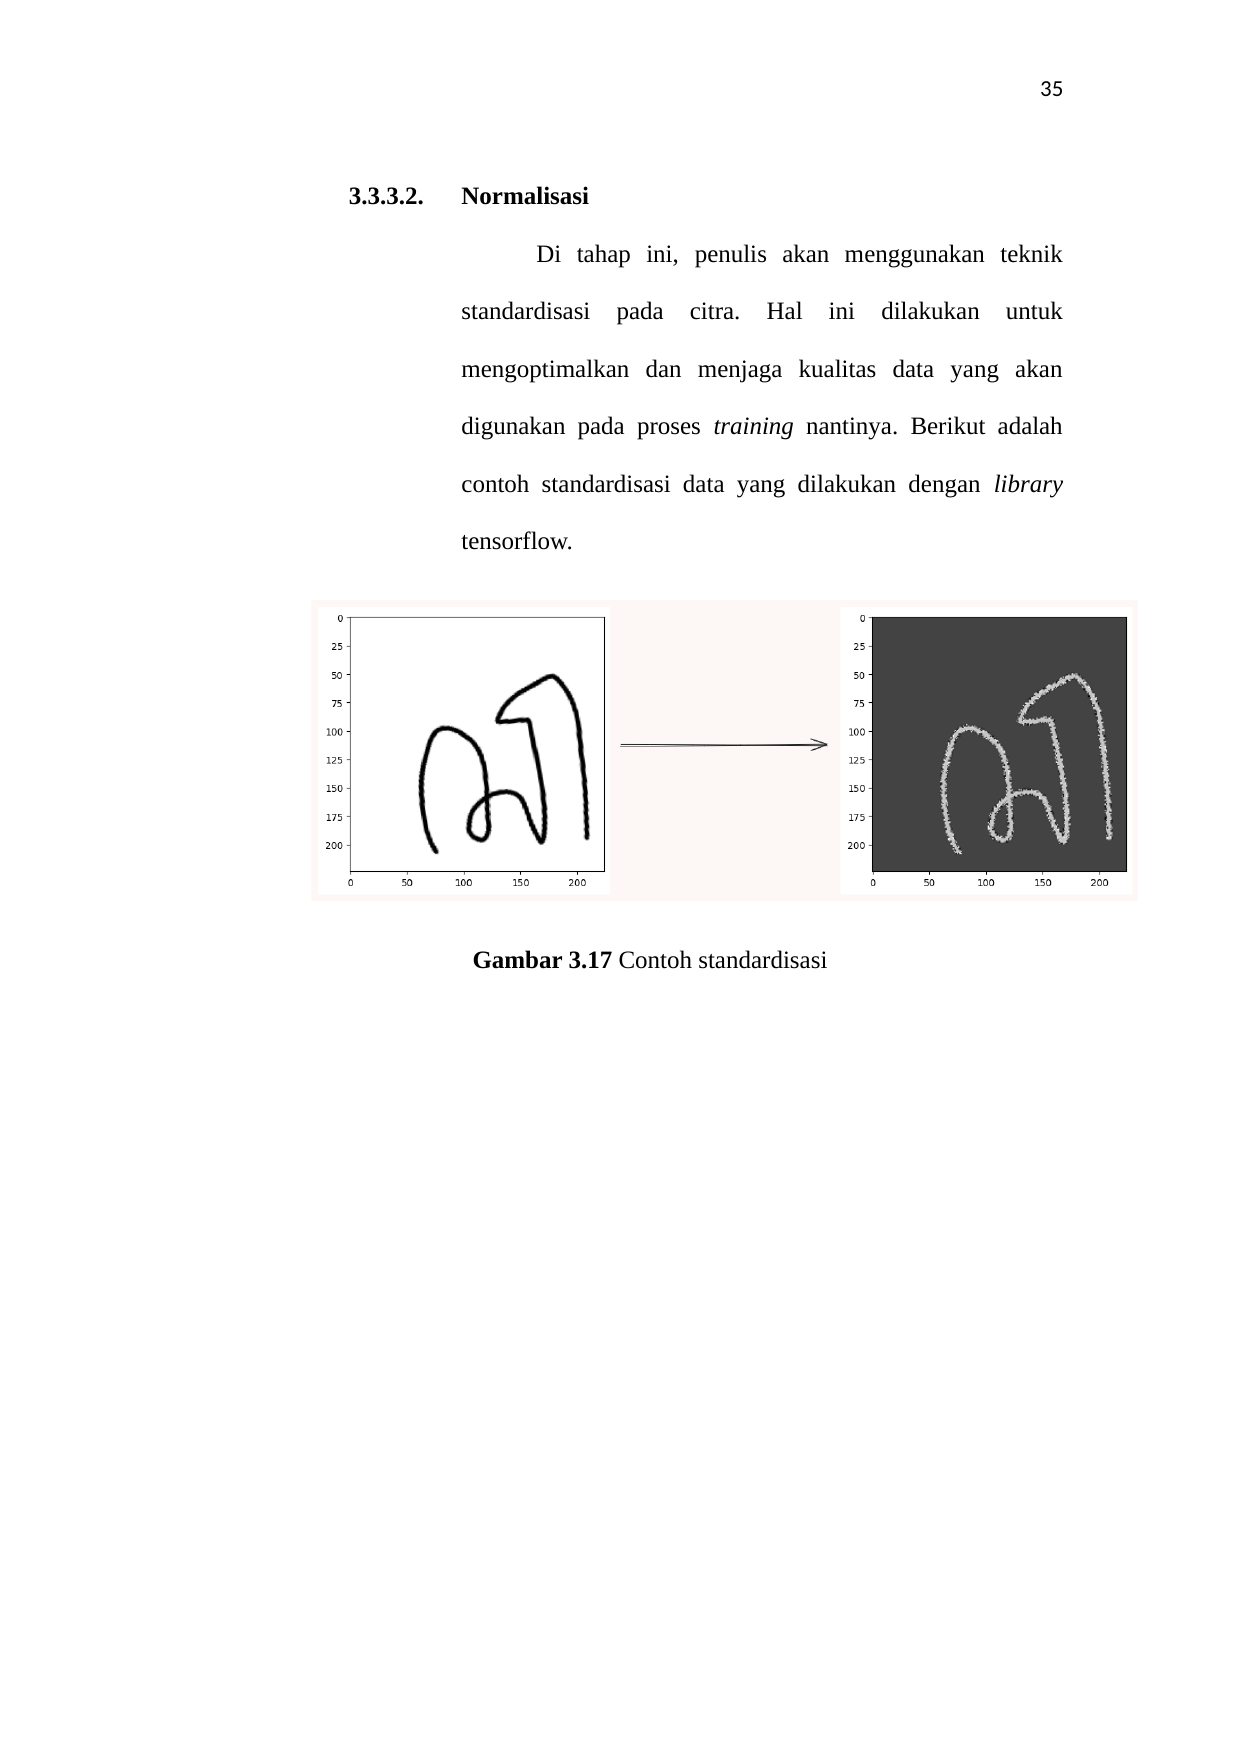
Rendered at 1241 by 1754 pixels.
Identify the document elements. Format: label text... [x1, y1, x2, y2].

subtitle Normalisasi [349, 181, 1063, 210]
picture [311, 600, 1138, 901]
list Di tahap ini, penulis akan menggunakan teknik standardisasi pada citra. Hal ini dilakukan untuk mengoptimalkan dan menjaga kualitas data yang akan digunakan pada proses training nantinya. Berikut adalah contoh standardisasi data yang dilakukan dengan library tensorflow. [461, 239, 1063, 555]
